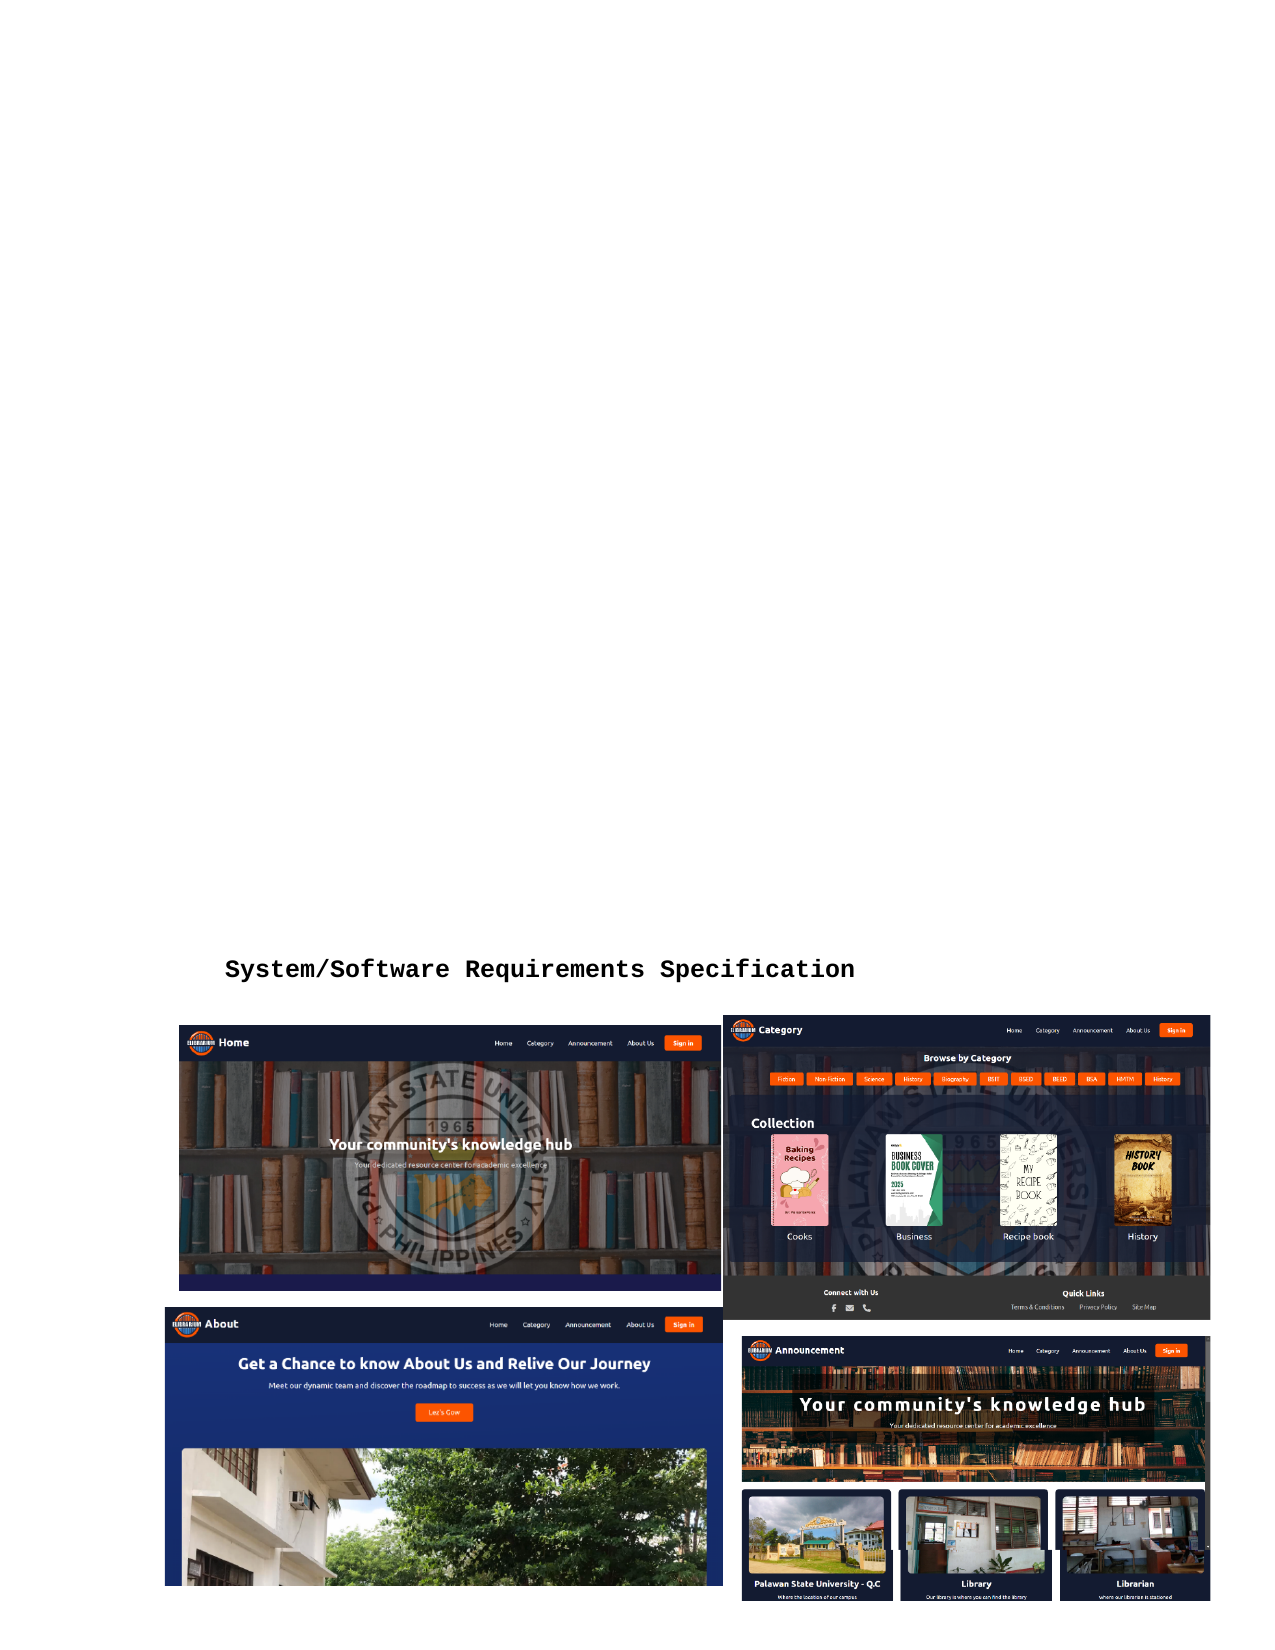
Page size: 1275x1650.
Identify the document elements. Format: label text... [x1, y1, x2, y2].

picture [179, 1025, 722, 1291]
picture [741, 1336, 1211, 1601]
text System/Software Requirements Specification [225, 957, 1125, 985]
picture [164, 1015, 1211, 1586]
